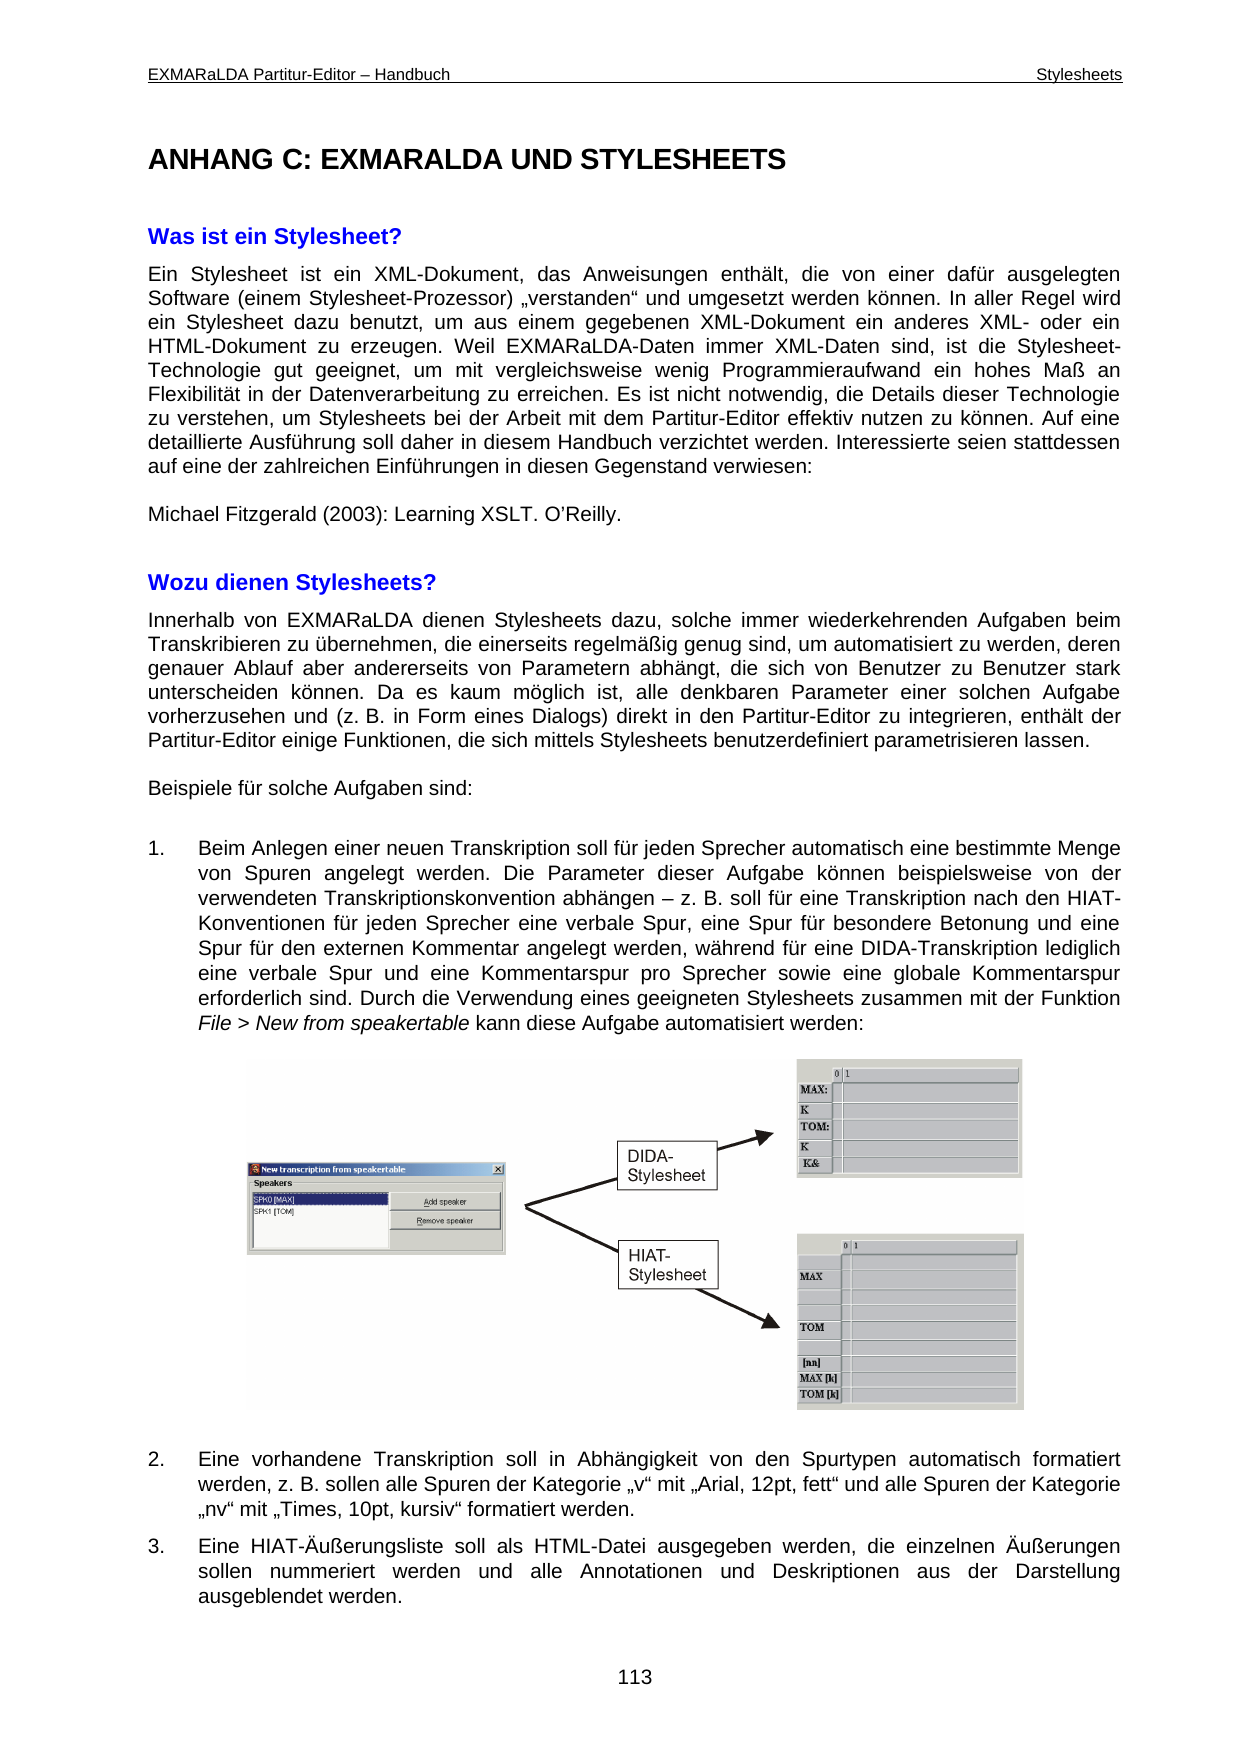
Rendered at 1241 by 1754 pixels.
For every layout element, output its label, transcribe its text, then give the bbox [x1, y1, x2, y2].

list Beim Anlegen einer neuen Transkription soll für jeden Sprecher automatisch eine bestimmte Menge von Spuren angelegt werden. Die Parameter dieser Aufgabe können beispielsweise von der verwendeten Transkriptionskonvention abhängen – z. B. soll für eine Transkription nach den HIAT-Konventionen für jeden Sprecher eine verbale Spur, eine Spur für besondere Betonung und eine Spur für den externen Kommentar angelegt werden, während für eine DIDA-Transkription lediglich eine verbale Spur und eine Kommentarspur pro Sprecher sowie eine globale Kommentarspur erforderlich sind. Durch die Verwendung eines geeigneten Stylesheets zusammen mit der Funktion File > New from speakertable kann diese Aufgabe automatisiert werden: [148, 836, 1122, 1036]
text Beispiele für solche Aufgaben sind: [148, 775, 1122, 799]
subtitle Was ist ein Stylesheet? [148, 224, 1122, 249]
subtitle Anhang C: EXMARALDA und stylesheets [148, 142, 1122, 175]
text Ein Stylesheet ist ein XML-Dokument, das Anweisungen enthält, die von einer dafür ausgelegten Software (einem Stylesheet-Prozessor) „verstanden“ und umgesetzt werden können. In aller Regel wird ein Stylesheet dazu benutzt, um aus einem gegebenen XML-Dokument ein anderes XML- oder ein HTML-Dokument zu erzeugen. Weil EXMARaLDA-Daten immer XML-Daten sind, ist die Stylesheet-Technologie gut geeignet, um mit vergleichsweise wenig Programmieraufwand ein hohes Maß an Flexibilität in der Datenverarbeitung zu erreichen. Es ist nicht notwendig, die Details dieser Technologie zu verstehen, um Stylesheets bei der Arbeit mit dem Partitur-Editor effektiv nutzen zu können. Auf eine detaillierte Ausführung soll daher in diesem Handbuch verzichtet werden. Interessierte seien stattdessen auf eine der zahlreichen Einführungen in diesen Gegenstand verwiesen: [148, 262, 1122, 477]
subtitle Wozu dienen Stylesheets? [148, 570, 1122, 595]
text Eine vorhandene Transkription soll in Abhängigkeit von den Spurtypen automatisch formatiert werden, z. B. sollen alle Spuren der Kategorie „v“ mit „Arial, 12pt, fett“ und alle Spuren der Kategorie „nv“ mit „Times, 10pt, kursiv“ formatiert werden. [148, 1446, 1122, 1521]
text Innerhalb von EXMARaLDA dienen Stylesheets dazu, solche immer wiederkehrenden Aufgaben beim Transkribieren zu übernehmen, die einerseits regelmäßig genug sind, um automatisiert zu werden, deren genauer Ablauf aber andererseits von Parametern abhängt, die sich von Benutzer zu Benutzer stark unterscheiden können. Da es kaum möglich ist, alle denkbaren Parameter einer solchen Aufgabe vorherzusehen und (z. B. in Form eines Dialogs) direkt in den Partitur-Editor zu integrieren, enthält der Partitur-Editor einige Funktionen, die sich mittels Stylesheets benutzerdefiniert parametrisieren lassen. [148, 608, 1122, 751]
list Michael Fitzgerald (2003): Learning XSLT. O’Reilly. [148, 501, 1122, 525]
picture [246, 1059, 1024, 1410]
text Eine HIAT-Äußerungsliste soll als HTML-Datei ausgegeben werden, die einzelnen Äußerungen sollen nummeriert werden und alle Annotationen und Deskriptionen aus der Darstellung ausgeblendet werden. [148, 1534, 1122, 1609]
